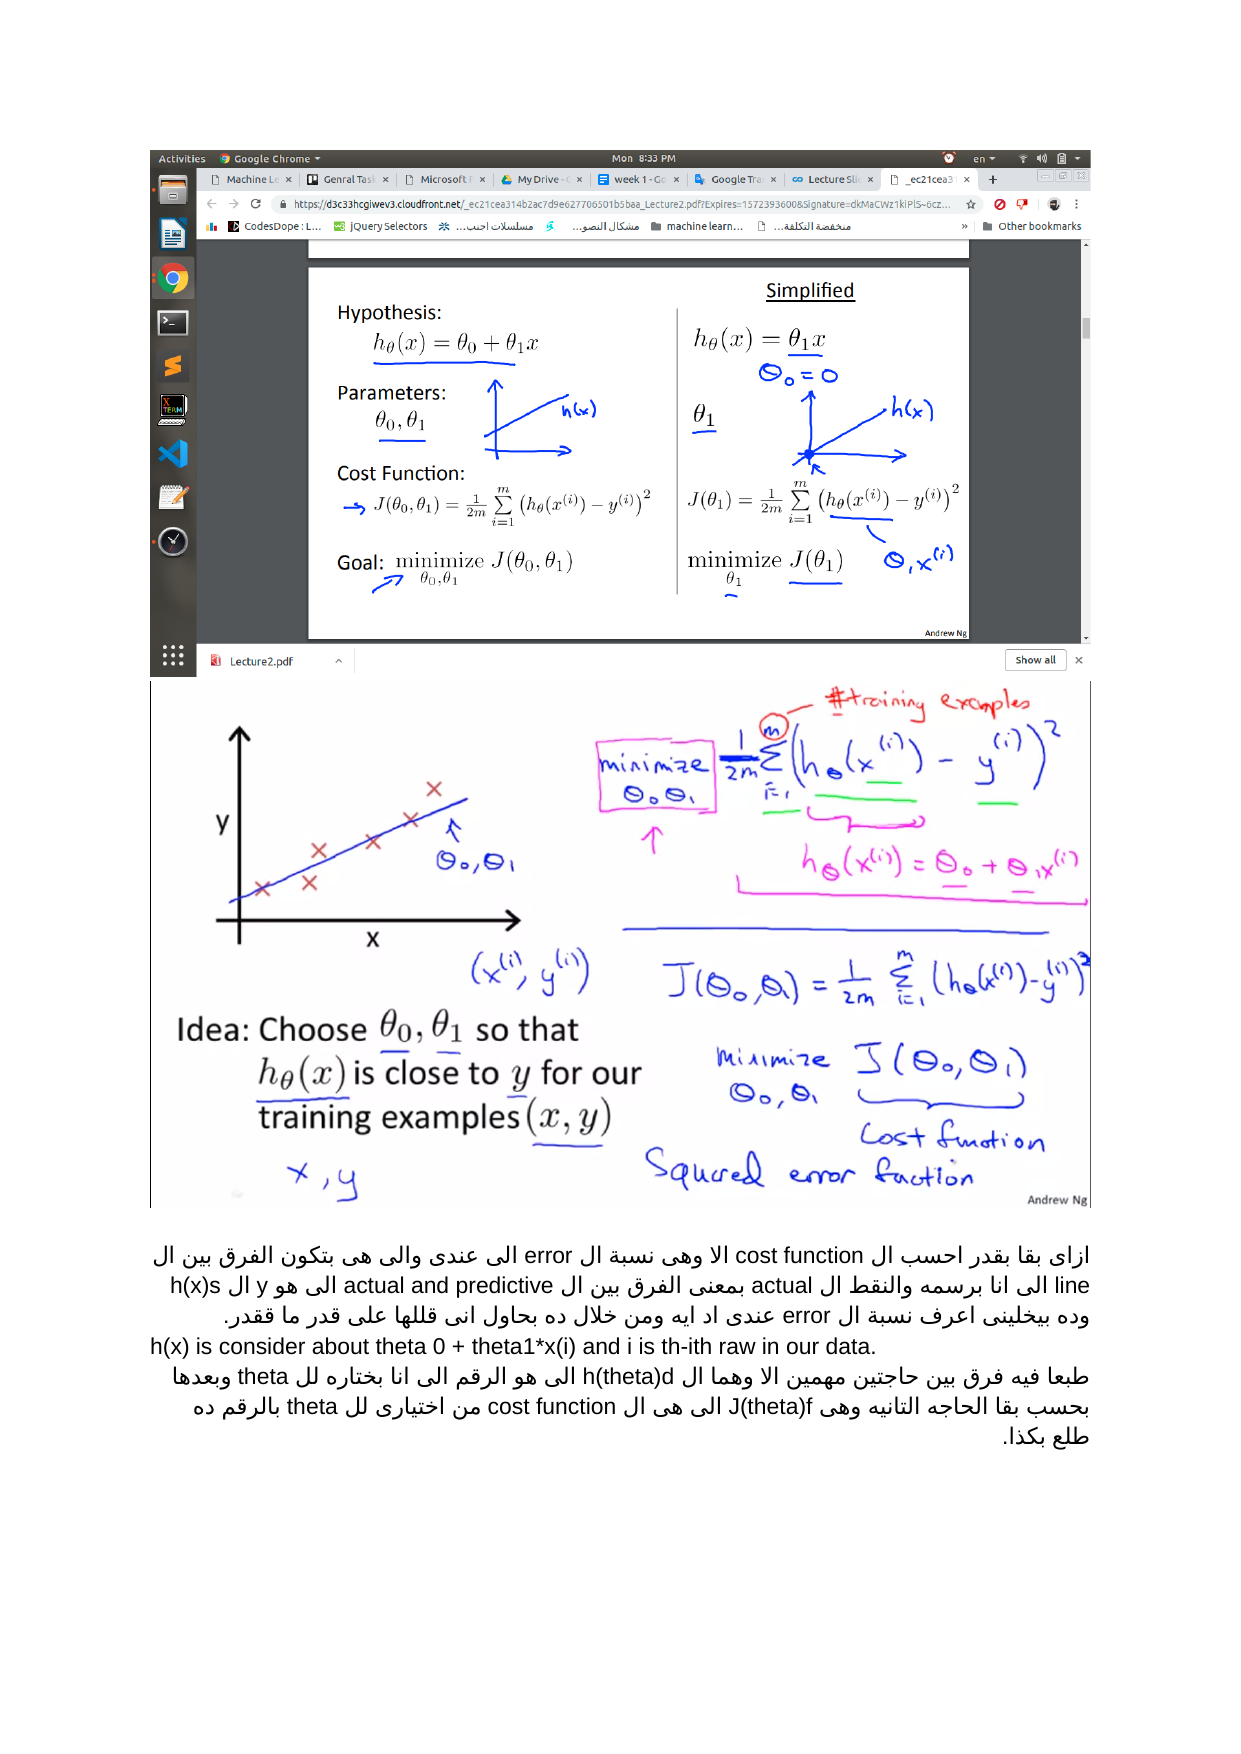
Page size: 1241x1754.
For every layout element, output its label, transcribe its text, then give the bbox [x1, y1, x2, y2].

text وده بيخلينى اعرف نسبة ال error عندى اد ايه ومن خلال ده بحاول انى قللها على قدر ما ققدر. [150, 1302, 1090, 1329]
picture [150, 681, 1091, 1208]
picture [150, 150, 1091, 677]
text ازاى بقا بقدر احسب ال cost function الا وهى نسبة ال error الى عندى والى هى بتكون الفرق بين ال line الى انا برسمه والنقط ال actual بمعنى الفرق بين ال actual and predictive الى هو y ال h(x)s [150, 1242, 1090, 1299]
text طبعا فيه فرق بين حاجتين مهمين الا وهما ال h(theta)d الى هو الرقم الى انا بختاره لل theta وبعدها بحسب بقا الحاجه التانيه وهى J(theta)f الى هى ال cost function من اختيارى لل theta بالرقم ده طلع بكذا. [150, 1363, 1090, 1450]
text h(x) is consider about theta 0 + theta1*x(i) and i is th-ith raw in our data. [150, 1333, 1090, 1359]
